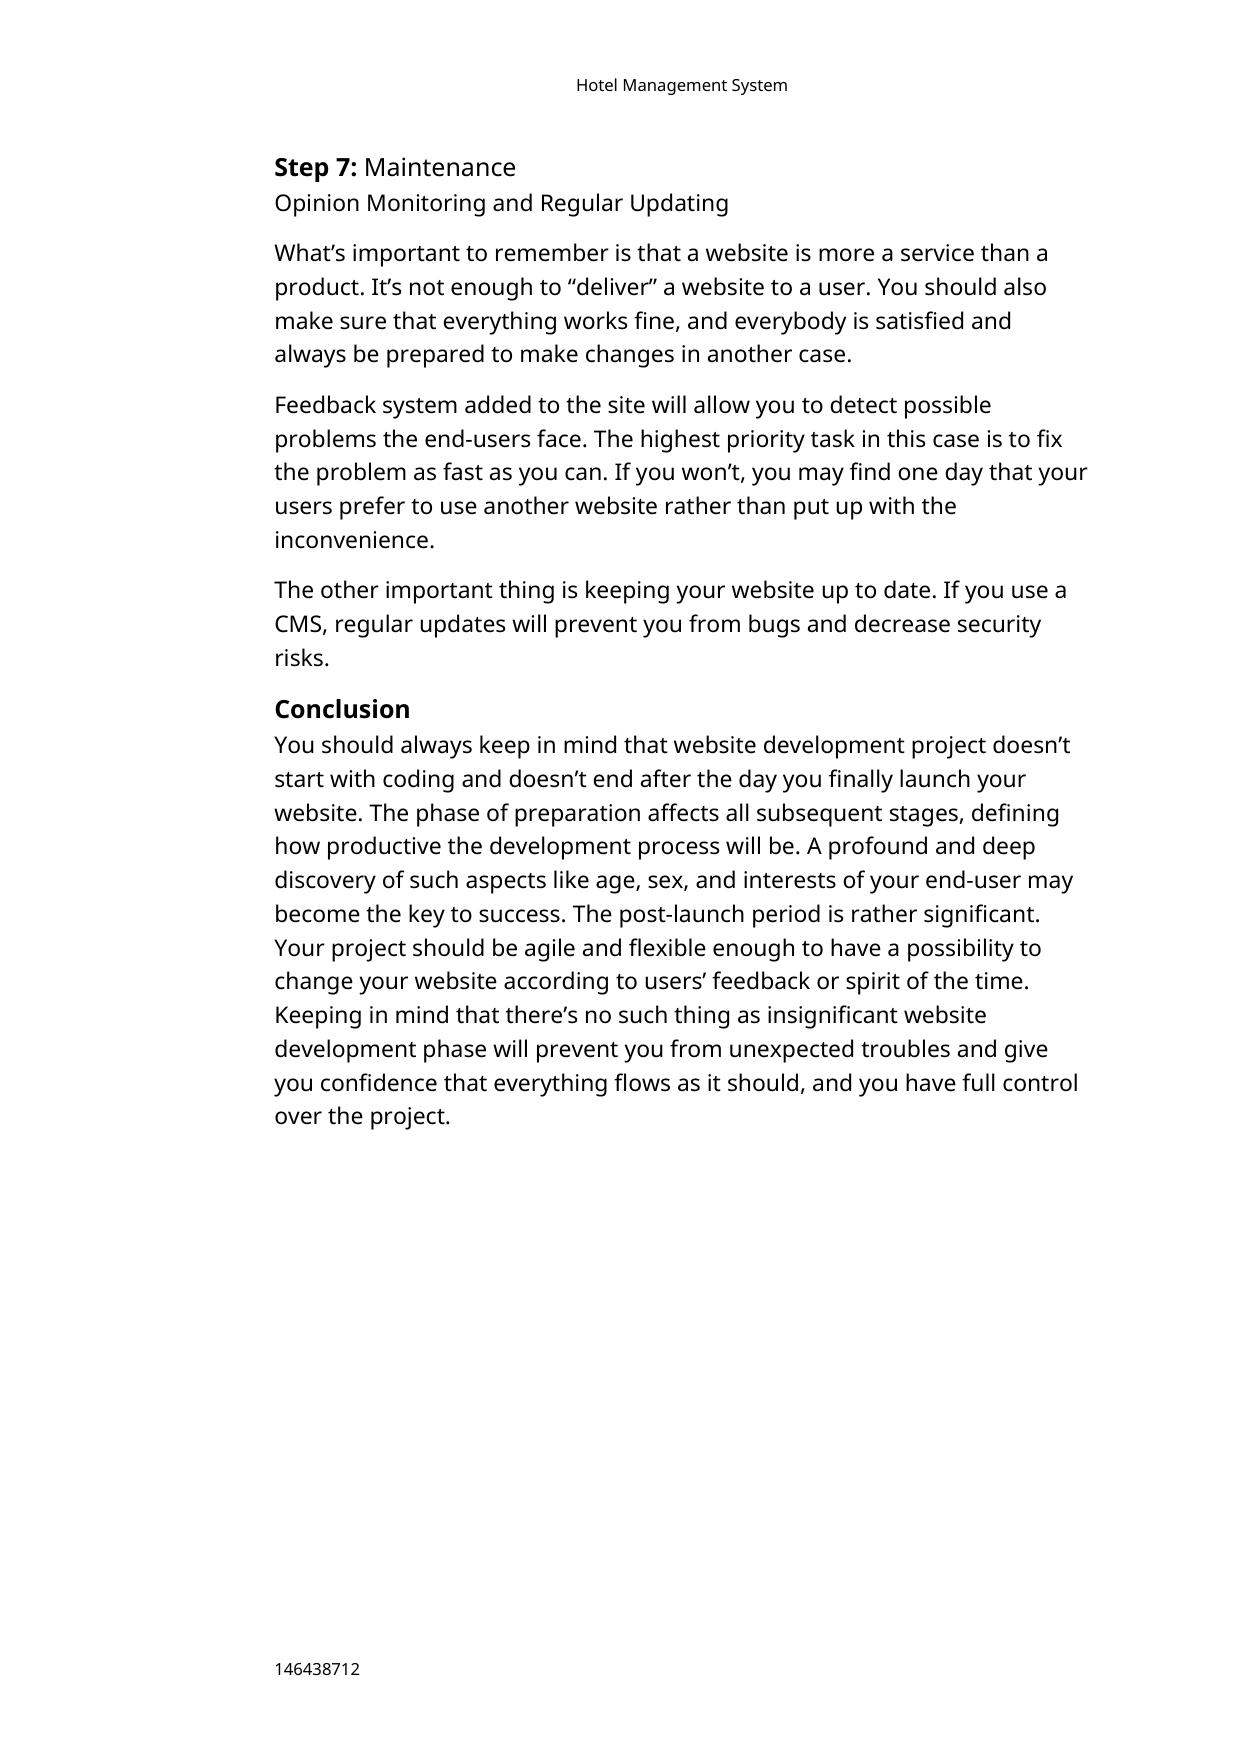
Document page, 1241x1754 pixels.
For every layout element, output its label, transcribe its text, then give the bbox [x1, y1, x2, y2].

text The other important thing is keeping your website up to date. If you use a CMS, regular updates will prevent you from bugs and decrease security risks. [274, 574, 1090, 673]
text Feedback system added to the site will allow you to detect possible problems the end-users face. The highest priority task in this case is to fix the problem as fast as you can. If you won’t, you may find one day that your users prefer to use another website rather than put up with the inconvenience. [274, 389, 1090, 555]
subtitle Step 7: Maintenance [274, 150, 1090, 184]
text What’s important to remember is that a website is more a service than a product. It’s not enough to “deliver” a website to a user. You should also make sure that everything works fine, and everybody is satisfied and always be prepared to make changes in another case. [274, 237, 1090, 370]
subtitle Conclusion [274, 692, 1090, 726]
text You should always keep in mind that website development project doesn’t start with coding and doesn’t end after the day you finally launch your website. The phase of preparation affects all subsequent stages, defining how productive the development process will be. A profound and deep discovery of such aspects like age, sex, and interests of your end-user may become the key to success. The post-launch period is rather significant. Your project should be agile and flexible enough to have a possibility to change your website according to users’ feedback or spirit of the time. Keeping in mind that there’s no such thing as insignificant website development phase will prevent you from unexpected troubles and give you confidence that everything flows as it should, and you have full control over the project. [274, 729, 1090, 1131]
text Opinion Monitoring and Regular Updating [274, 187, 1090, 218]
